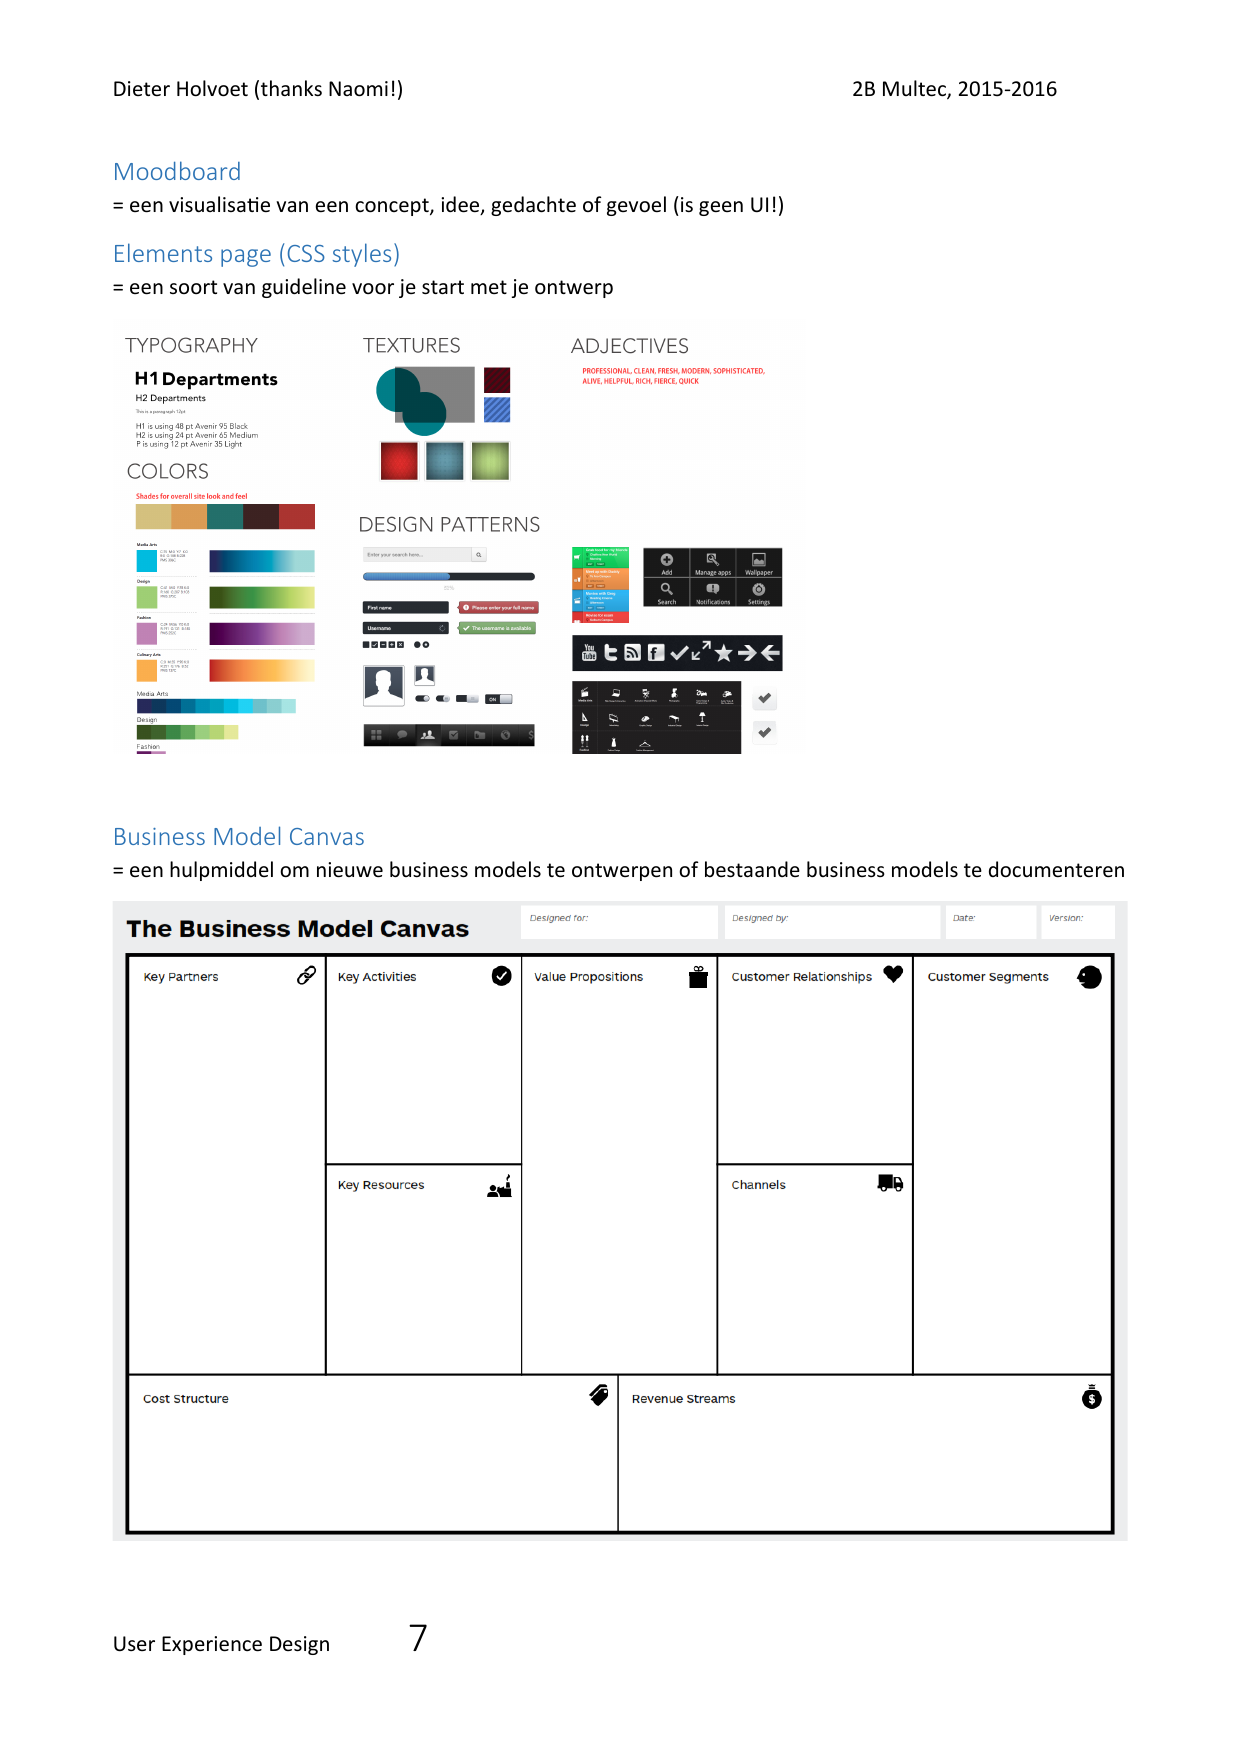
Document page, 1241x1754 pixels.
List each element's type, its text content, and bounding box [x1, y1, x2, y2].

picture [112, 319, 807, 754]
picture [112, 901, 1128, 1541]
text = een visualisatie van een concept, idee, gedachte of gevoel (is geen UI!) [112, 190, 1128, 218]
text = een soort van guideline voor je start met je ontwerp [112, 272, 1128, 300]
subtitle Moodboard [112, 154, 1128, 187]
text = een hulpmiddel om nieuwe business models te ontwerpen of bestaande business models te documenteren [112, 855, 1128, 883]
subtitle Elements page (CSS styles) [112, 237, 1128, 270]
subtitle Business Model Canvas [112, 819, 1128, 852]
